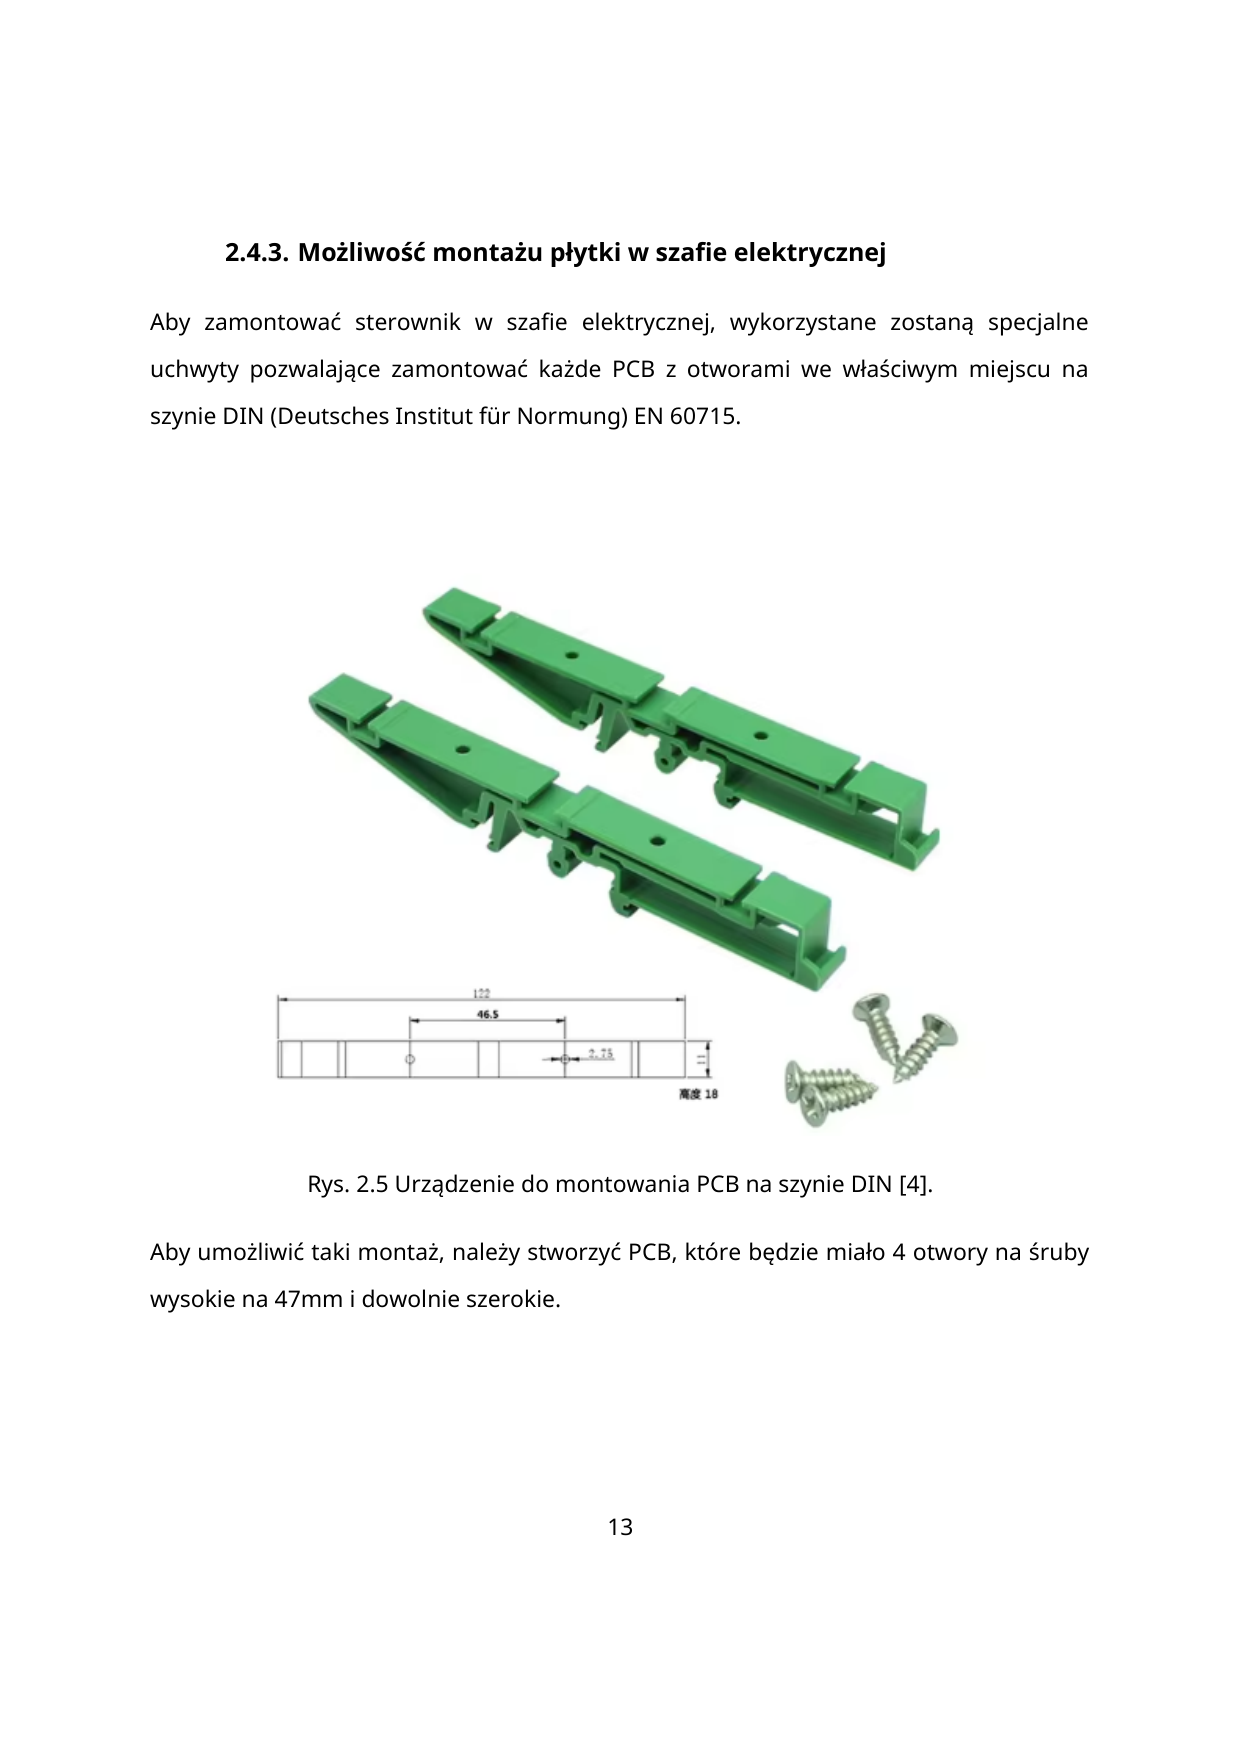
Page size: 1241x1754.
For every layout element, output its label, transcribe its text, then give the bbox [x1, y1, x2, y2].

text Aby umożliwić taki montaż, należy stworzyć PCB, które będzie miało 4 otwory na śruby wysokie na 47mm i dowolnie szerokie. [150, 1236, 1090, 1314]
text Aby zamontować sterownik w szafie elektrycznej, wykorzystane zostaną specjalne uchwyty pozwalające zamontować każde PCB z otworami we właściwym miejscu na szynie DIN (Deutsches Institut für Normung) EN 60715. [150, 306, 1090, 431]
picture [248, 463, 993, 1136]
text Rys. 2.5 Urządzenie do montowania PCB na szynie DIN [4]. [150, 1167, 1090, 1199]
subtitle Możliwość montażu płytki w szafie elektrycznej [225, 234, 1090, 268]
